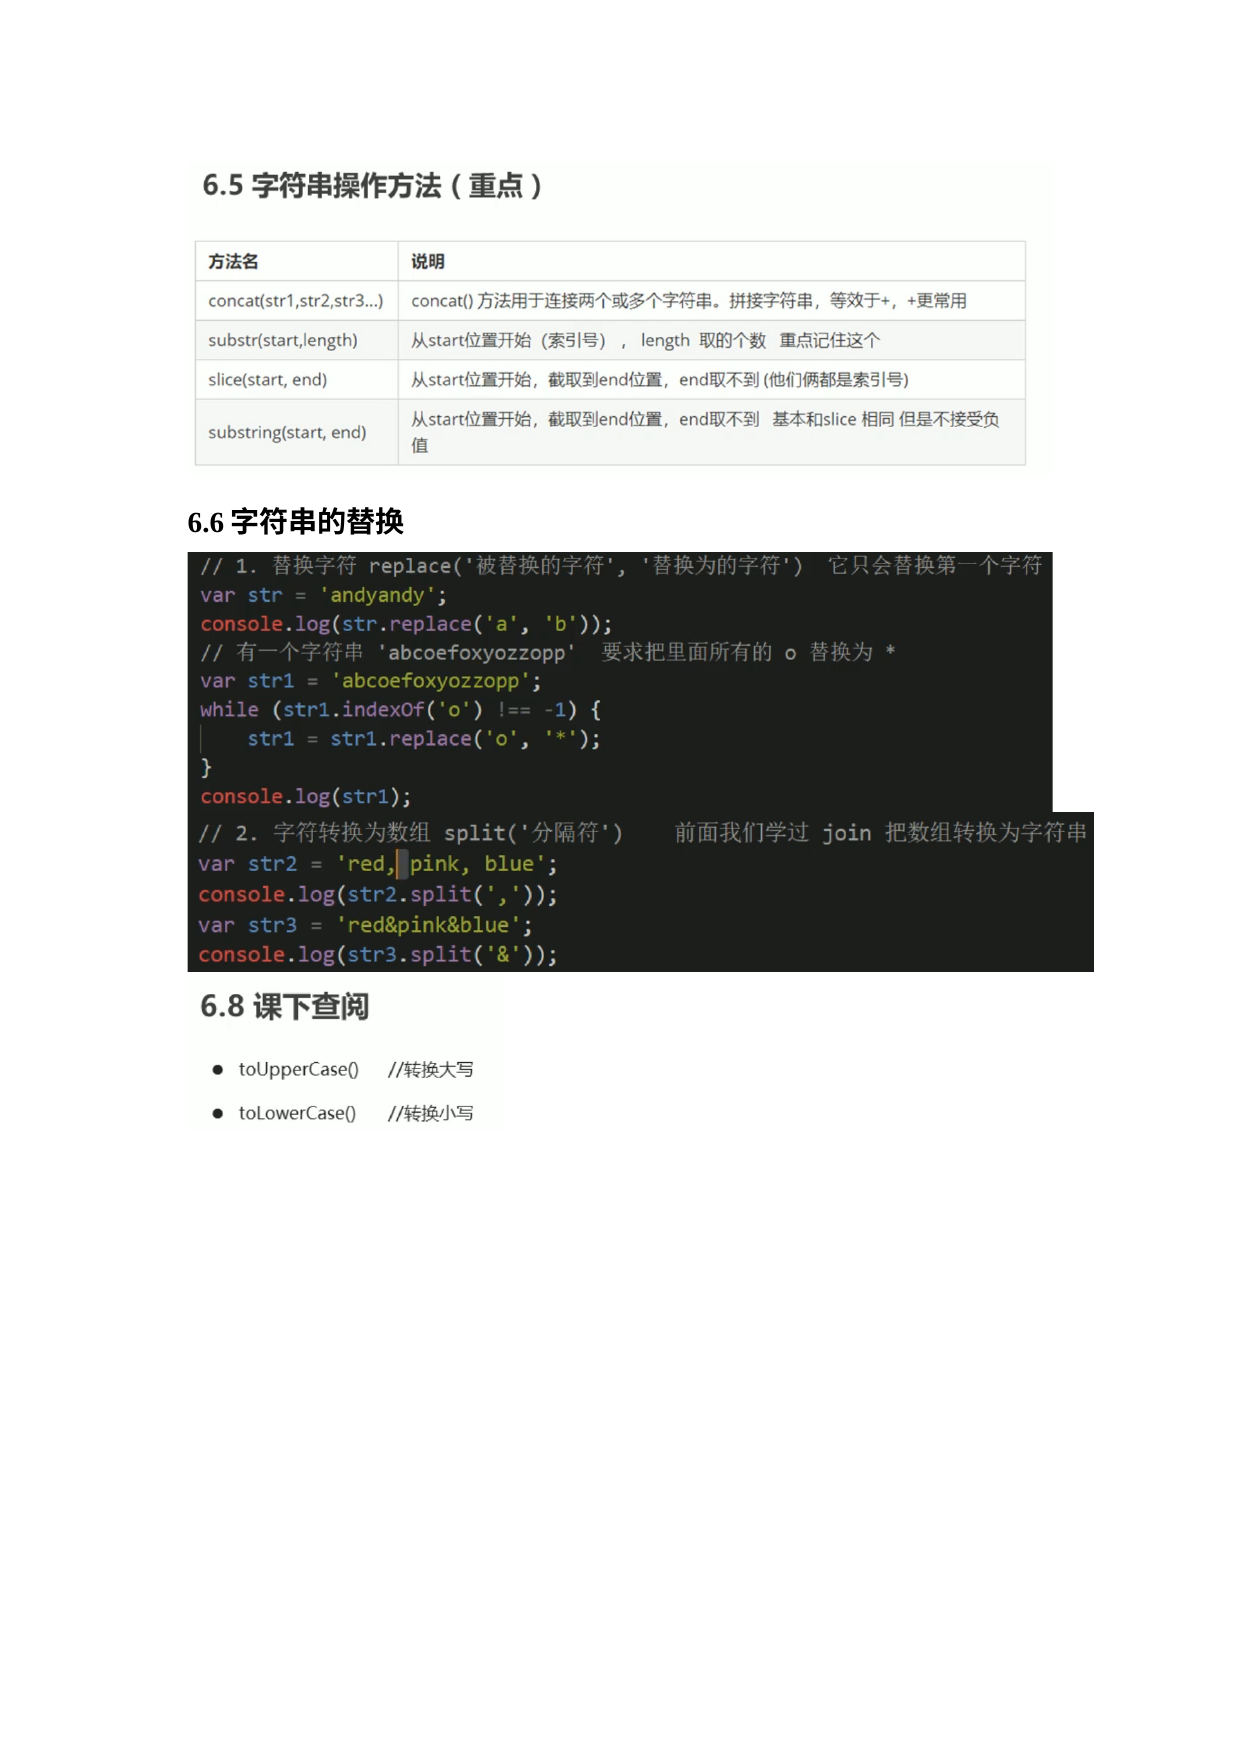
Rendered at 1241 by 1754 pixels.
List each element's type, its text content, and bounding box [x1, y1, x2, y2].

picture [187, 552, 1094, 972]
picture [187, 974, 506, 1131]
text 6.6字符串的替换 [187, 487, 1053, 552]
picture [187, 162, 1053, 476]
